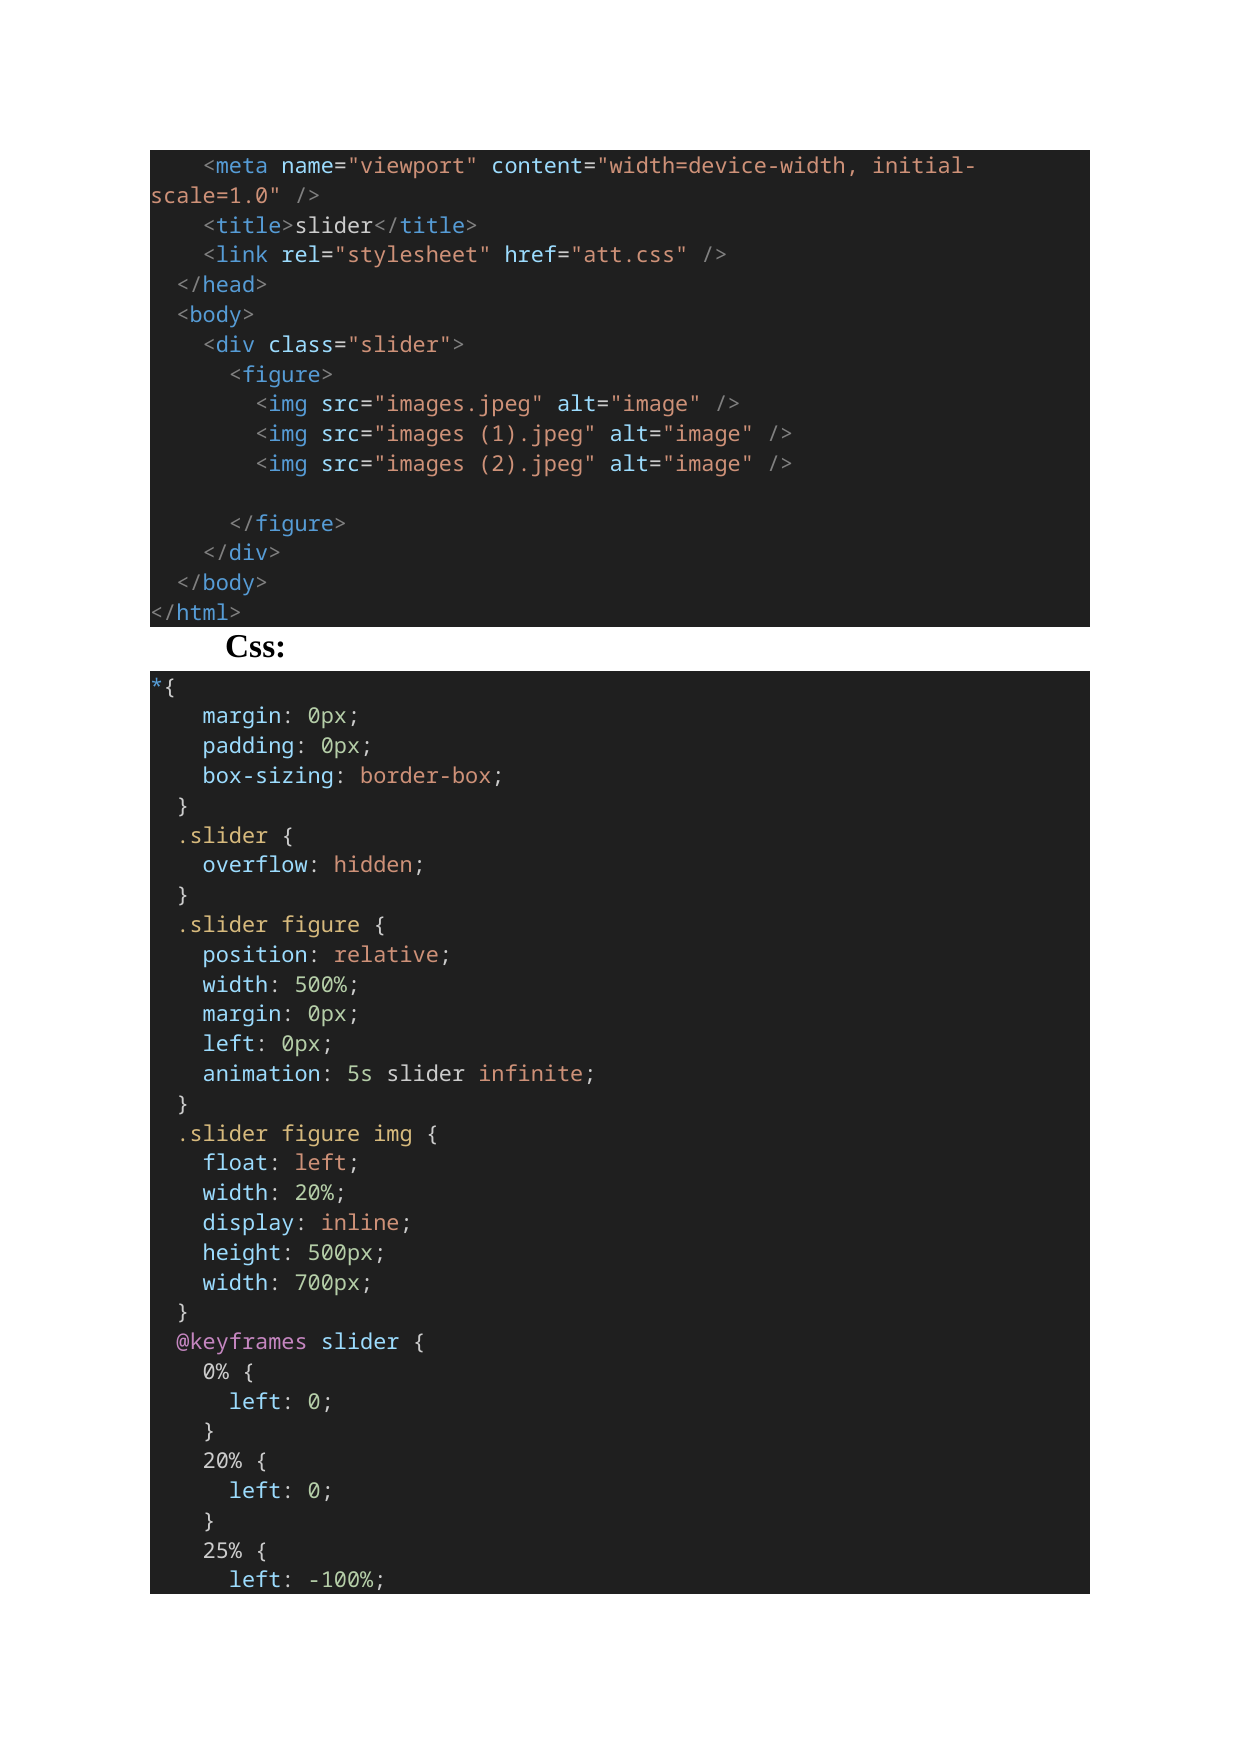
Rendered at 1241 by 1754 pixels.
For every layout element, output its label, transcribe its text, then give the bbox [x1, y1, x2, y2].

text <img src="images (1).jpeg" alt="image" /> [150, 418, 1090, 448]
text } [150, 790, 1090, 820]
text <meta name="viewport" content="width=device-width, initial-scale=1.0" /> [150, 150, 1090, 209]
text .slider { [150, 820, 1090, 849]
text width: 500%; [150, 969, 1090, 998]
text display: inline; [150, 1207, 1090, 1237]
text .slider figure { [150, 909, 1090, 939]
text left: 0; [150, 1386, 1090, 1416]
text left: -100%; [150, 1564, 1090, 1594]
text } [150, 1416, 1090, 1445]
text left: 0px; [150, 1028, 1090, 1058]
text height: 500px; [150, 1237, 1090, 1267]
text } [150, 1088, 1090, 1118]
text margin: 0px; [150, 701, 1090, 730]
text <div class="slider"> [150, 329, 1090, 358]
text animation: 5s slider infinite; [150, 1058, 1090, 1088]
text Css: [225, 627, 1090, 665]
text <img src="images.jpeg" alt="image" /> [150, 388, 1090, 418]
text <img src="images (2).jpeg" alt="image" /> [150, 448, 1090, 478]
text *{ [150, 671, 1090, 701]
text box-sizing: border-box; [150, 760, 1090, 790]
text 20% { [150, 1445, 1090, 1475]
text float: left; [150, 1147, 1090, 1177]
text </html> [150, 597, 1090, 627]
text } [150, 1505, 1090, 1535]
text width: 20%; [150, 1177, 1090, 1207]
text width: 700px; [150, 1267, 1090, 1296]
text <link rel="stylesheet" href="att.css" /> [150, 239, 1090, 269]
text <title>slider</title> [150, 209, 1090, 239]
text 25% { [150, 1535, 1090, 1564]
text </head> [150, 269, 1090, 299]
text 0% { [150, 1356, 1090, 1386]
text </div> [150, 537, 1090, 567]
text } [150, 1296, 1090, 1326]
text <figure> [150, 358, 1090, 388]
text @keyframes slider { [150, 1326, 1090, 1356]
text overflow: hidden; [150, 849, 1090, 879]
text </body> [150, 567, 1090, 597]
text margin: 0px; [150, 998, 1090, 1028]
text left: 0; [150, 1475, 1090, 1505]
text .slider figure img { [150, 1118, 1090, 1147]
text position: relative; [150, 939, 1090, 969]
text </figure> [150, 507, 1090, 537]
text } [150, 879, 1090, 909]
text padding: 0px; [150, 730, 1090, 760]
text <body> [150, 299, 1090, 329]
